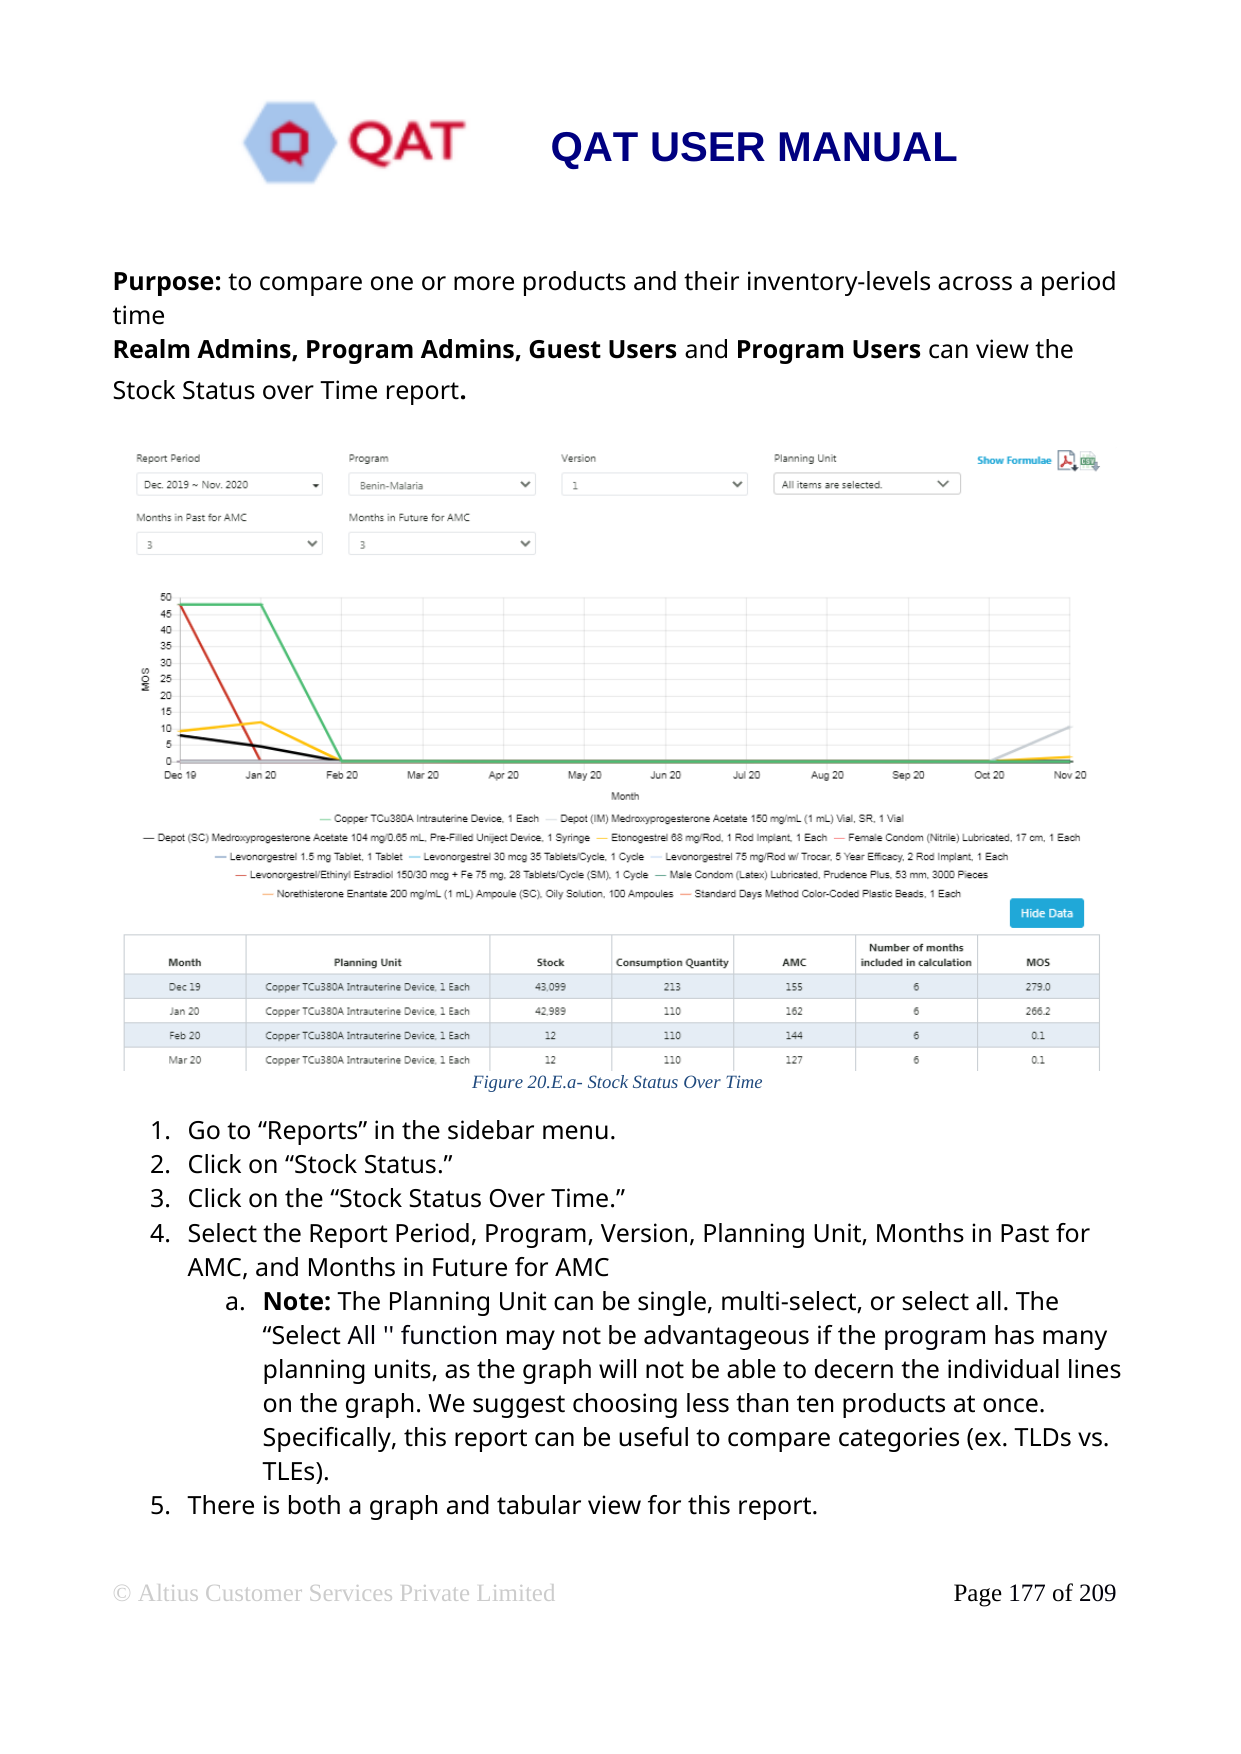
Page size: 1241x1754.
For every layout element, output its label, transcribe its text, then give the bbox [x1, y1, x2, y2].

picture [112, 447, 1117, 1071]
picture [229, 98, 484, 189]
list Note: The Planning Unit can be single, multi-select, or select all. The “Select All '' function may not be advantageous if the program has many planning units, as the graph will not be able to decern the individual lines on the graph. We suggest choosing less than ten products at once. Specifically, this report can be useful to compare categories (ex. TLDs vs. TLEs). [225, 1283, 1122, 1488]
text Realm Admins, Program Admins, Guest Users and Program Users can view the Stock Status over Time report. [112, 332, 1122, 407]
text Figure 20.E.a- Stock Status Over Time [112, 1071, 1122, 1092]
list Select the Report Period, Program, Version, Planning Unit, Months in Past for AMC, and Months in Future for AMC [150, 1215, 1122, 1283]
list Click on the “Stock Status Over Time.” [150, 1181, 1122, 1215]
list There is both a graph and tabular view for this report. [150, 1488, 1122, 1522]
text Purpose: to compare one or more products and their inventory-levels across a period time [112, 264, 1122, 332]
list Go to “Reports” in the sidebar menu. [150, 1113, 1122, 1147]
list Click on “Stock Status.” [150, 1147, 1122, 1181]
